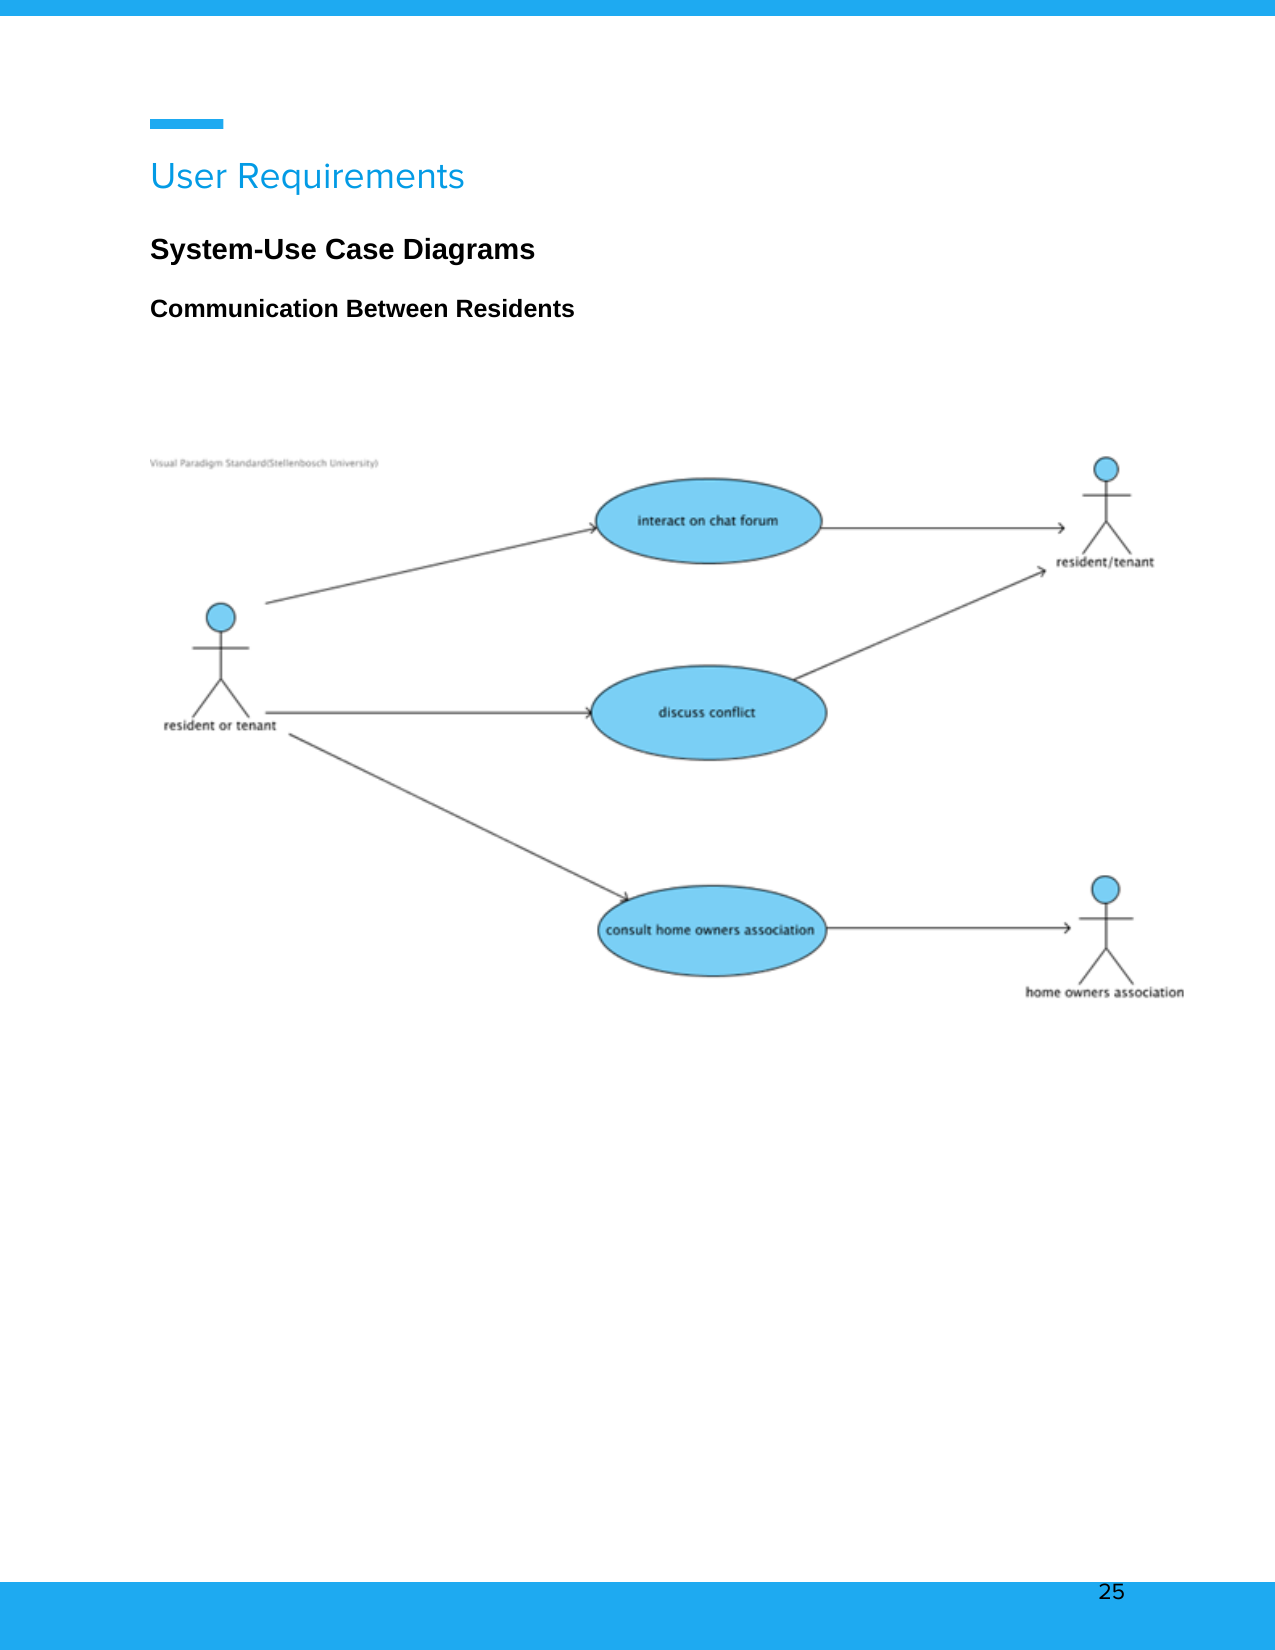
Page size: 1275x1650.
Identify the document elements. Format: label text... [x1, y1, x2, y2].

subtitle Communication Between Residents [150, 294, 1125, 323]
subtitle System-Use Case Diagrams [150, 232, 1125, 265]
subtitle User Requirements [150, 154, 1125, 199]
picture [150, 455, 1200, 1003]
picture [150, 119, 224, 129]
picture [0, 1582, 1275, 1650]
picture [0, 0, 1275, 16]
